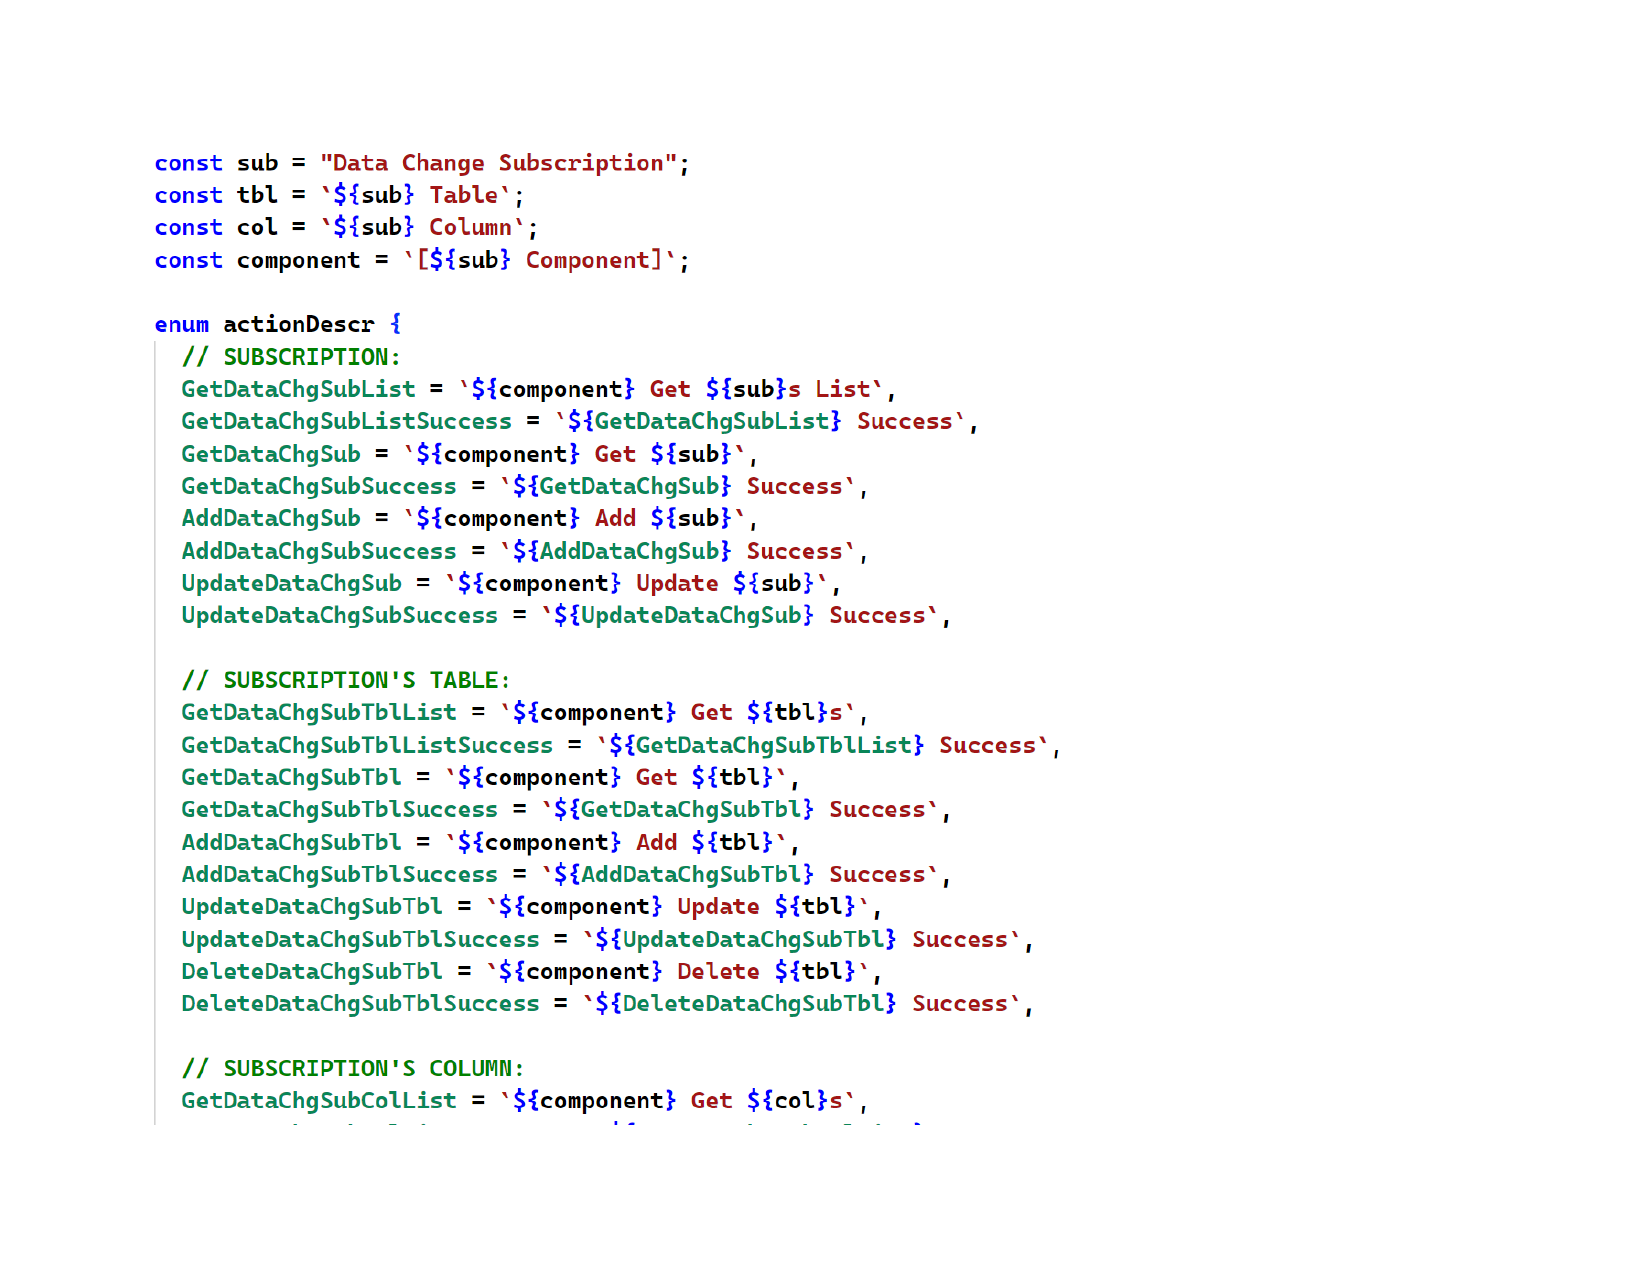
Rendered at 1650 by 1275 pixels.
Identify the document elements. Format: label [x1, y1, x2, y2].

picture [150, 150, 1154, 1125]
